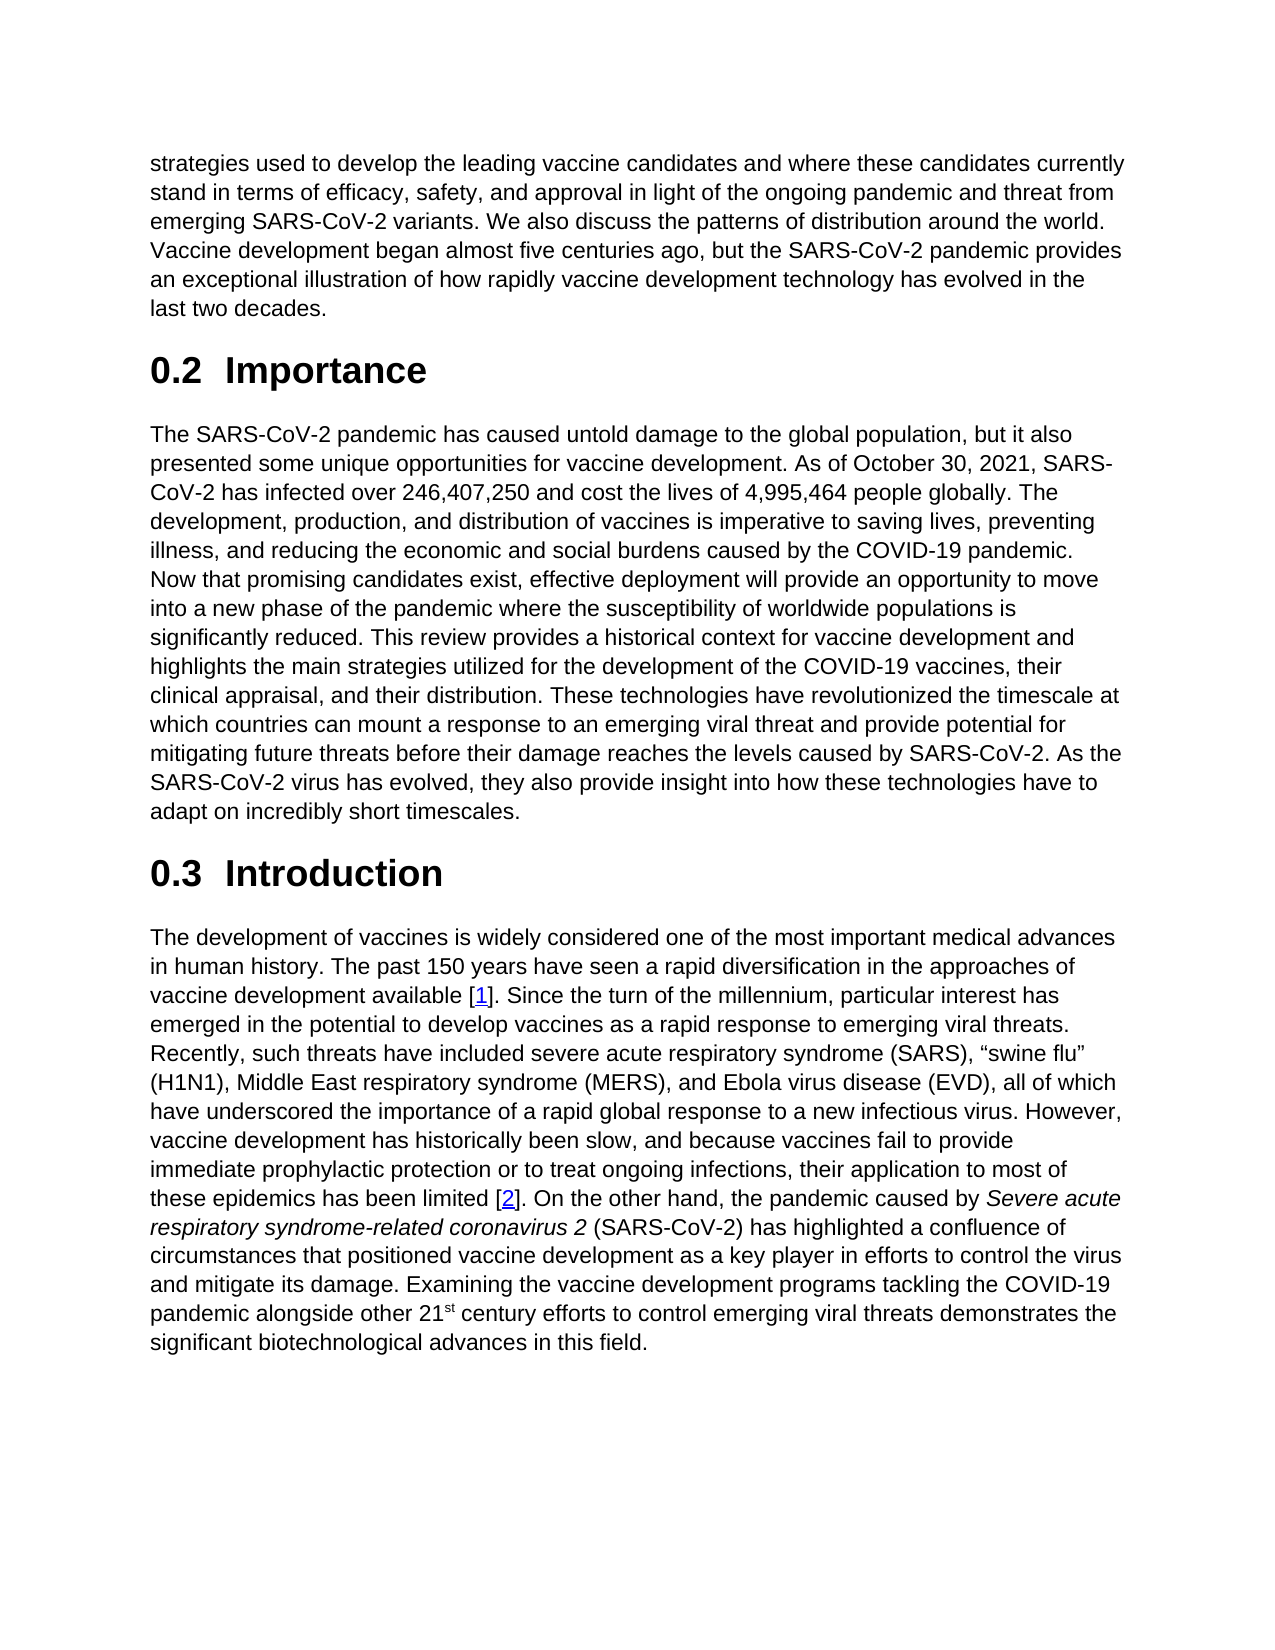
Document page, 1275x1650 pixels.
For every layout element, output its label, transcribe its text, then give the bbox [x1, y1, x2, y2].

subtitle 0.3 Introduction [150, 852, 1125, 895]
text The development of vaccines is widely considered one of the most important medical advances in human history. The past 150 years have seen a rapid diversification in the approaches of vaccine development available [1]. Since the turn of the millennium, particular interest has emerged in the potential to develop vaccines as a rapid response to emerging viral threats. Recently, such threats have included severe acute respiratory syndrome (SARS), “swine flu” (H1N1), Middle East respiratory syndrome (MERS), and Ebola virus disease (EVD), all of which have underscored the importance of a rapid global response to a new infectious virus. However, vaccine development has historically been slow, and because vaccines fail to provide immediate prophylactic protection or to treat ongoing infections, their application to most of these epidemics has been limited [2]. On the other hand, the pandemic caused by Severe acute respiratory syndrome-related coronavirus 2 (SARS-CoV-2) has highlighted a confluence of circumstances that positioned vaccine development as a key player in efforts to control the virus and mitigate its damage. Examining the vaccine development programs tackling the COVID-19 pandemic alongside other 21st century efforts to control emerging viral threats demonstrates the significant biotechnological advances in this field. [150, 924, 1125, 1356]
subtitle 0.2 Importance [150, 349, 1125, 392]
text The SARS-CoV-2 pandemic has caused untold damage to the global population, but it also presented some unique opportunities for vaccine development. As of October 30, 2021, SARS-CoV-2 has infected over 246,407,250 and cost the lives of 4,995,464 people globally. The development, production, and distribution of vaccines is imperative to saving lives, preventing illness, and reducing the economic and social burdens caused by the COVID-19 pandemic. Now that promising candidates exist, effective deployment will provide an opportunity to move into a new phase of the pandemic where the susceptibility of worldwide populations is significantly reduced. This review provides a historical context for vaccine development and highlights the main strategies utilized for the development of the COVID-19 vaccines, their clinical appraisal, and their distribution. These technologies have revolutionized the timescale at which countries can mount a response to an emerging viral threat and provide potential for mitigating future threats before their damage reaches the levels caused by SARS-CoV-2. As the SARS-CoV-2 virus has evolved, they also provide insight into how these technologies have to adapt on incredibly short timescales. [150, 421, 1125, 824]
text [150, 150, 1125, 321]
